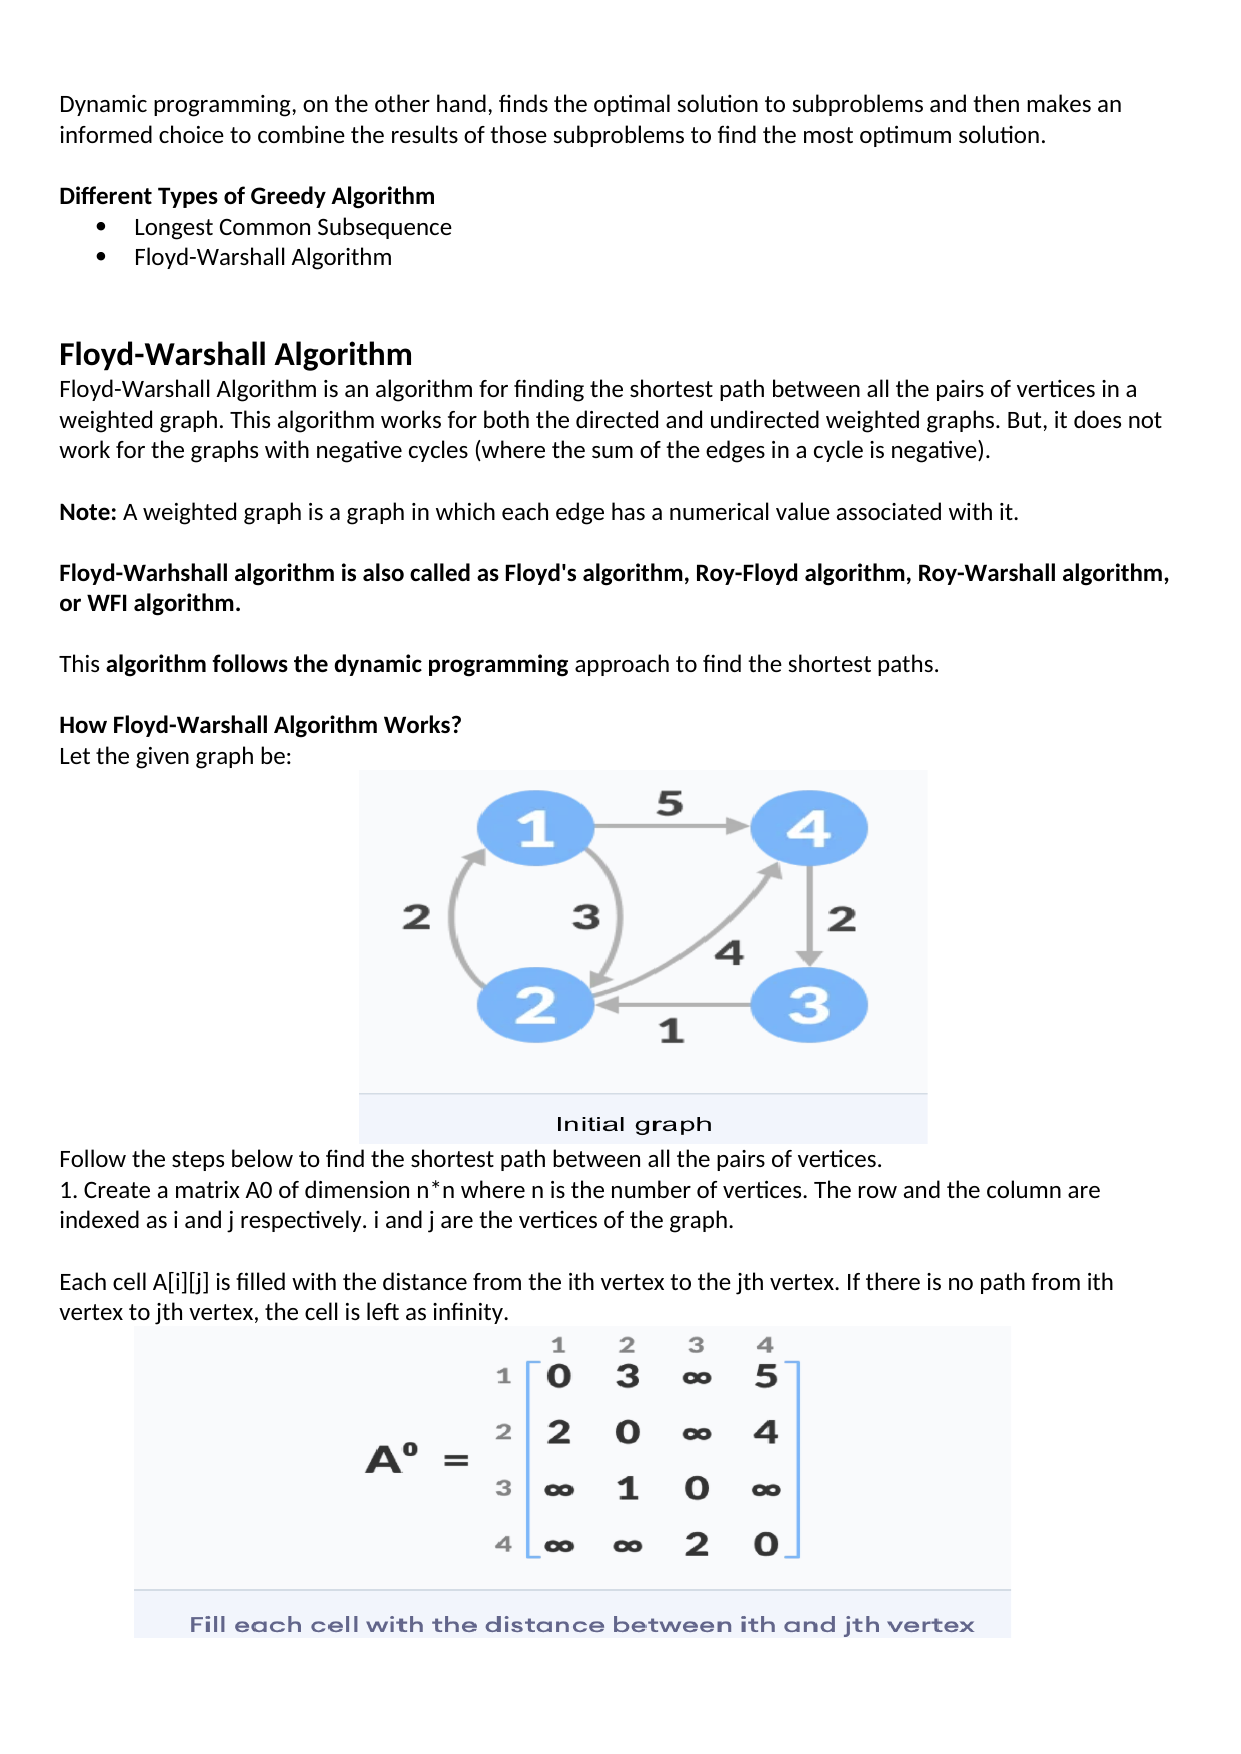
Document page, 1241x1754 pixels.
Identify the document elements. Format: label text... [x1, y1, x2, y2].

text How Floyd-Warshall Algorithm Works? [59, 709, 1181, 740]
text Note: A weighted graph is a graph in which each edge has a numerical value associated with it. [59, 496, 1181, 526]
text Floyd-Warhshall algorithm is also called as Floyd's algorithm, Roy-Floyd algorithm, Roy-Warshall algorithm, or WFI algorithm. [59, 557, 1181, 618]
text Floyd-Warshall Algorithm is an algorithm for finding the shortest path between all the pairs of vertices in a weighted graph. This algorithm works for both the directed and undirected weighted graphs. But, it does not work for the graphs with negative cycles (where the sum of the edges in a cycle is negative). [59, 373, 1181, 465]
text Each cell A[i][j] is filled with the distance from the ith vertex to the jth vertex. If there is no path from ith vertex to jth vertex, the cell is left as infinity. [59, 1266, 1181, 1327]
text Let the given graph be: [59, 740, 1181, 770]
picture [359, 770, 928, 1144]
text Floyd-Warshall Algorithm [59, 333, 1181, 373]
text This algorithm follows the dynamic programming approach to find the shortest paths. [59, 648, 1181, 679]
list Floyd-Warshall Algorithm [97, 241, 1181, 272]
list Longest Common Subsequence [97, 211, 1181, 241]
text 1. Create a matrix A0 of dimension n*n where n is the number of vertices. The row and the column are indexed as i and j respectively. i and j are the vertices of the graph. [59, 1174, 1181, 1235]
text Dynamic programming, on the other hand, finds the optimal solution to subproblems and then makes an informed choice to combine the results of those subproblems to find the most optimum solution. [59, 89, 1181, 150]
picture [134, 1326, 1012, 1638]
text Different Types of Greedy Algorithm [59, 180, 1181, 211]
text Follow the steps below to find the shortest path between all the pairs of vertices. [59, 1144, 1181, 1174]
